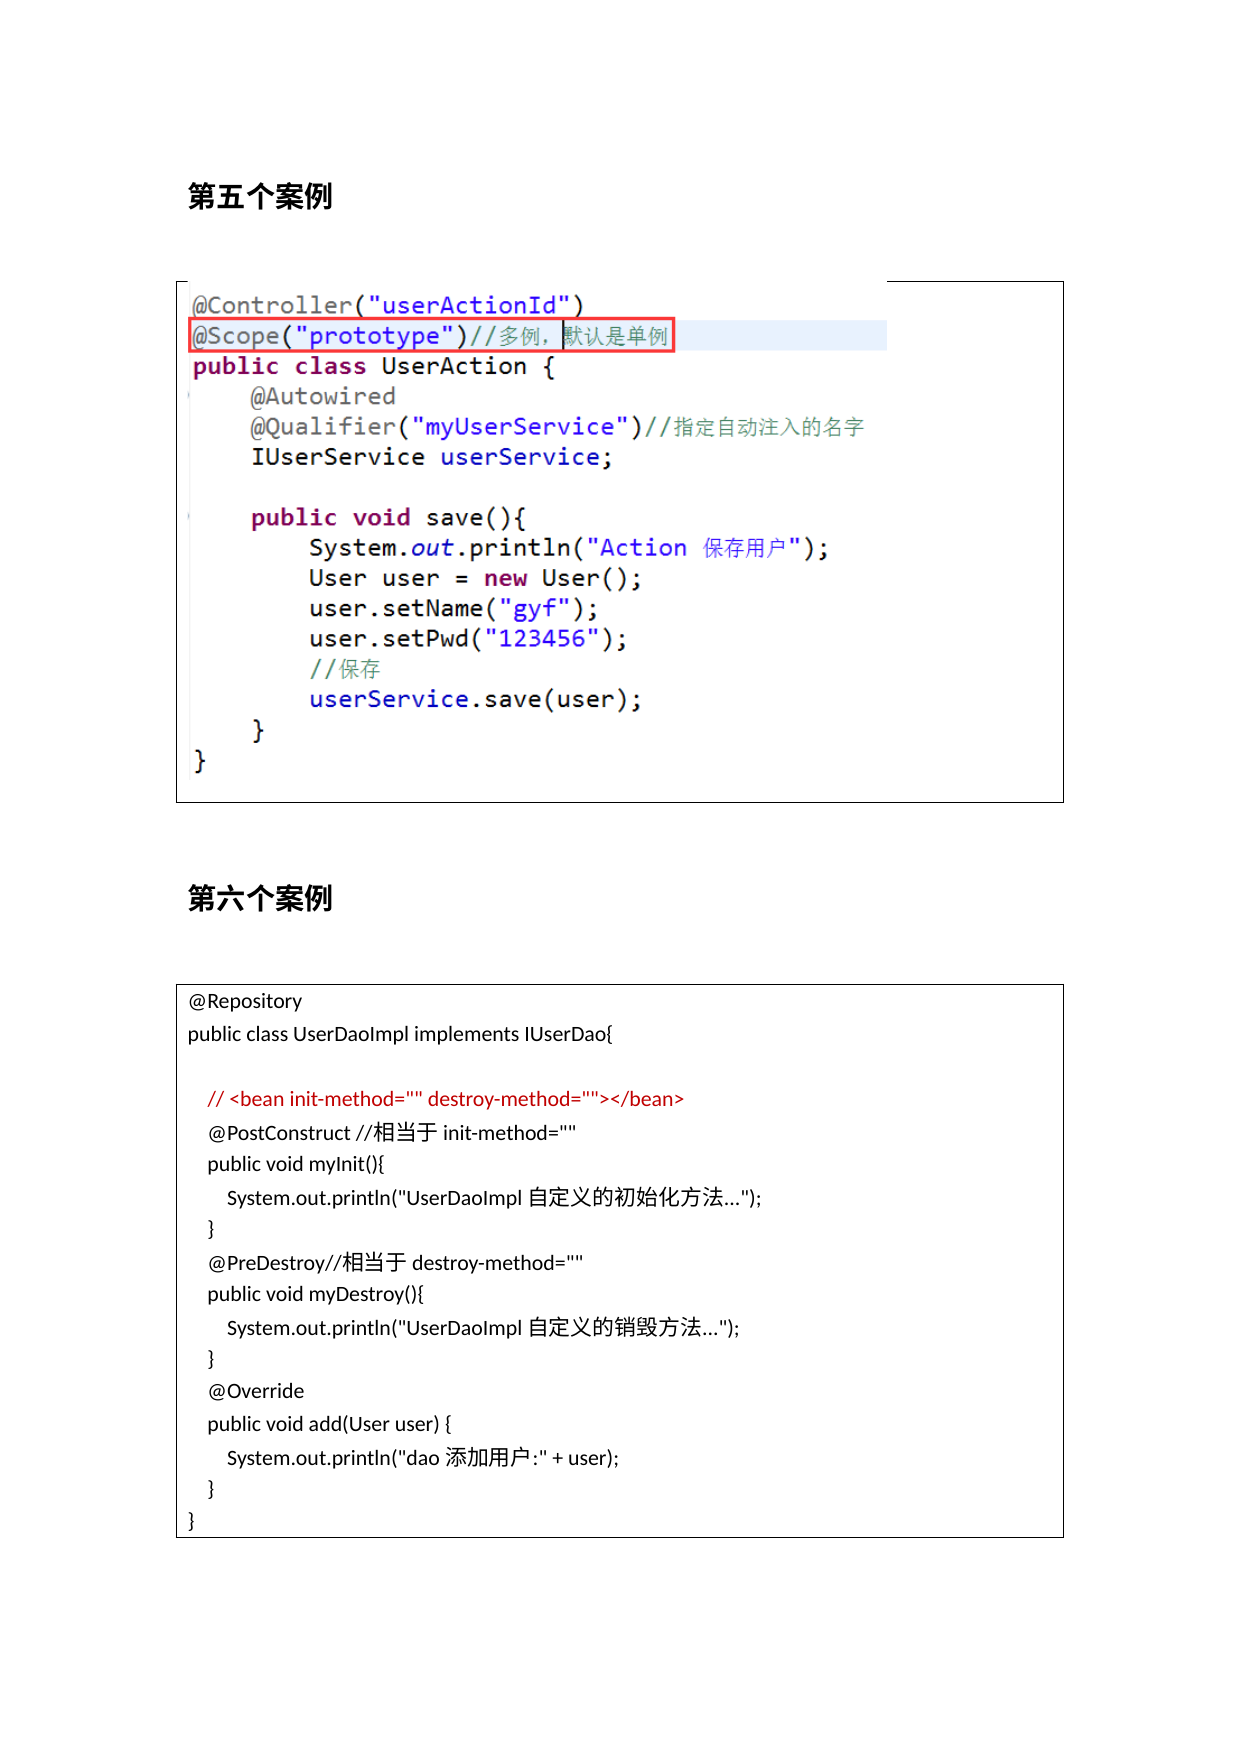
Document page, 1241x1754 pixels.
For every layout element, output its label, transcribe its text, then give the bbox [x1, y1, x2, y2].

table_header @Repository public class UserDaoImpl implements IUserDao{ // <bean init-method="" destroy-method=""></bean> @PostConstruct //相当于init-method="" public void myInit(){ System.out.println("UserDaoImpl自定义的初始化方法..."); } @PreDestroy//相当于destroy-method="" public void myDestroy(){ System.out.println("UserDaoImpl自定义的销毁方法..."); } @Override public void add(User user) { System.out.println("dao 添加用户:" + user); } } [177, 985, 1063, 1537]
subtitle 第六个案例 [187, 864, 1053, 929]
table_header [177, 282, 1063, 802]
picture [187, 281, 887, 780]
subtitle 第五个案例 [187, 162, 1053, 227]
